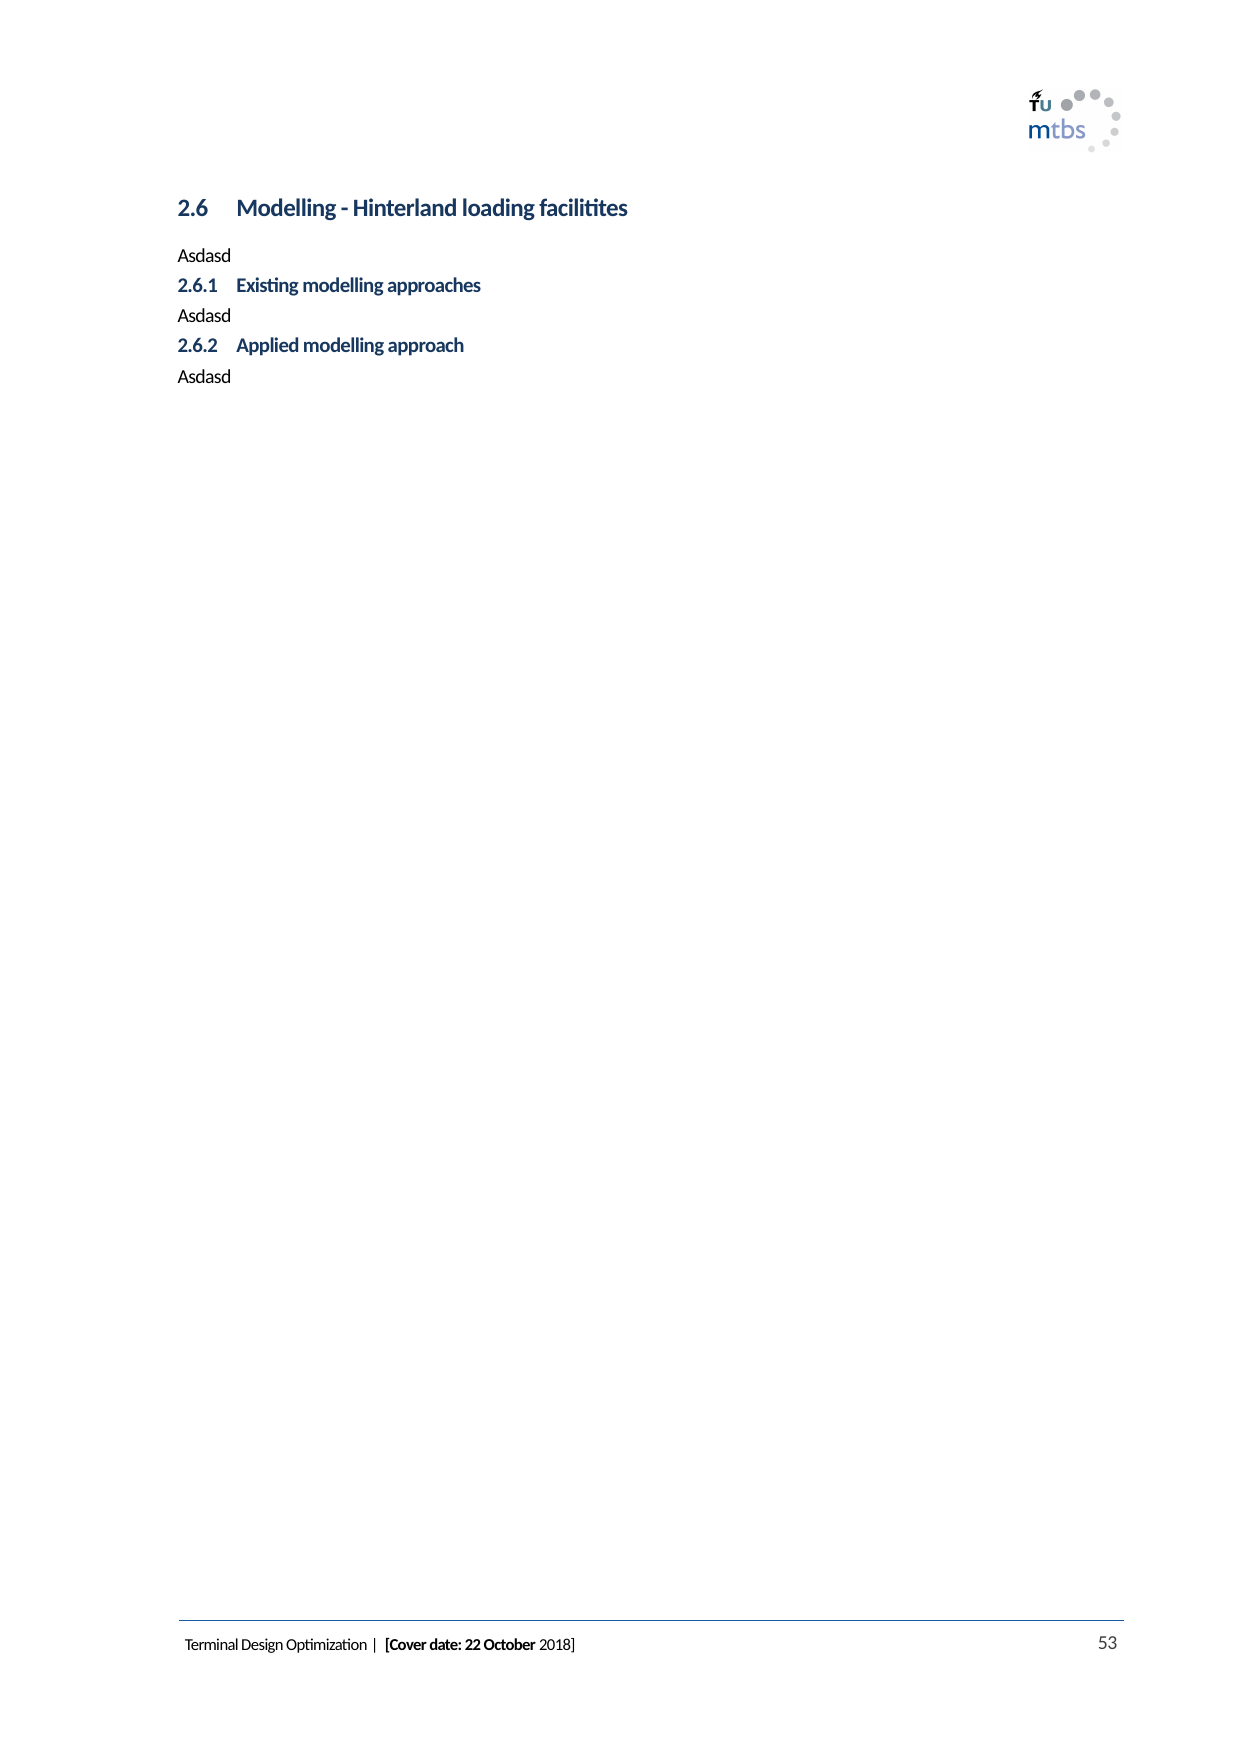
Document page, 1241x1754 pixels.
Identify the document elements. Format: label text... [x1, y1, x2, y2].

subtitle Modelling - Hinterland loading facilitites [177, 192, 1122, 222]
subtitle Applied modelling approach [177, 331, 1122, 358]
picture [1028, 88, 1122, 153]
text Asdasd [177, 361, 1122, 388]
subtitle Existing modelling approaches [177, 270, 1122, 297]
text Asdasd [177, 240, 1122, 267]
text Asdasd [177, 301, 1122, 328]
